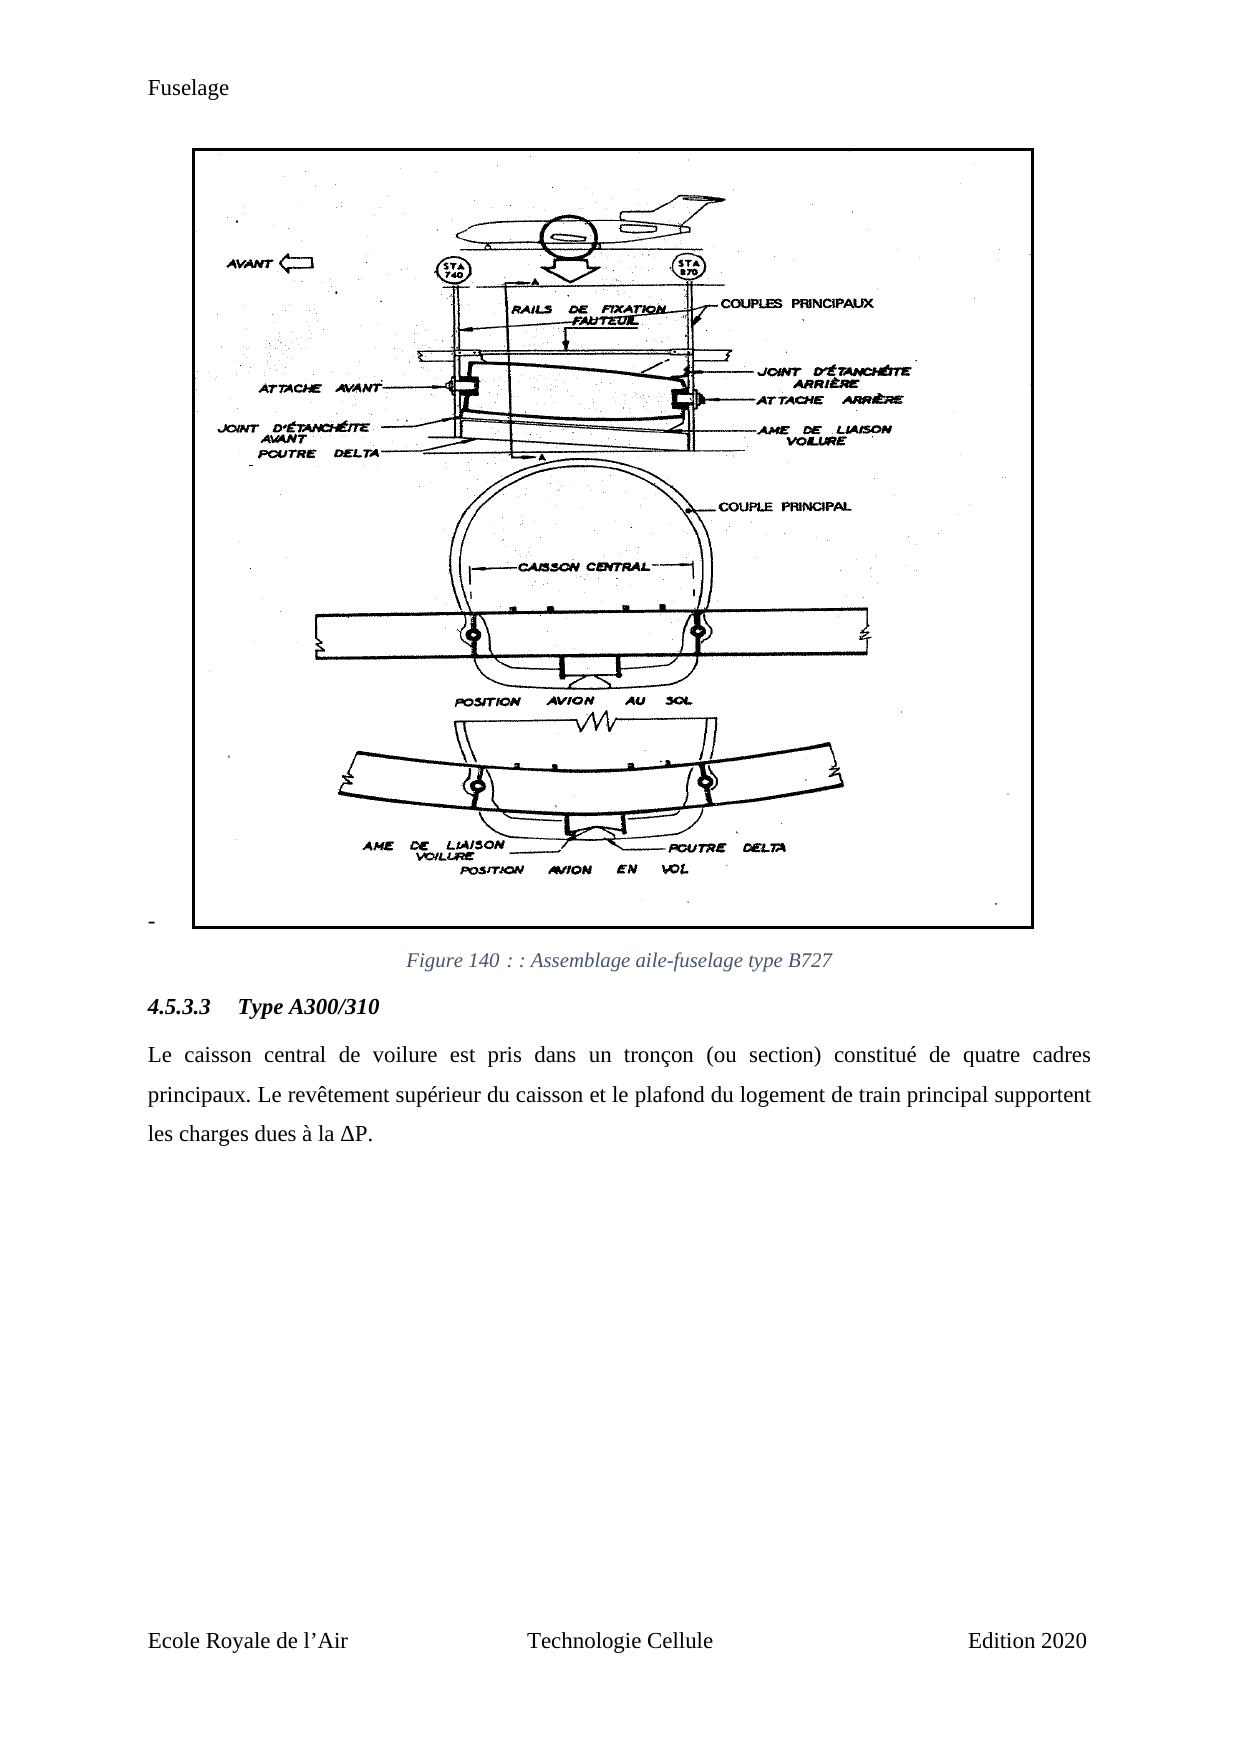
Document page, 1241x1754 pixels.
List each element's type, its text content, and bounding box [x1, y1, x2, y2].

subtitle Type A300/310 [148, 993, 1093, 1020]
text Figure 140 : : Assemblage aile-fuselage type B727 [148, 948, 1093, 972]
text Le caisson central de voilure est pris dans un tronçon (ou section) constitué de quatre cadres principaux. Le revêtement supérieur du caisson et le plafond du logement de train principal supportent les charges dues à la ∆P. [148, 1041, 1093, 1146]
